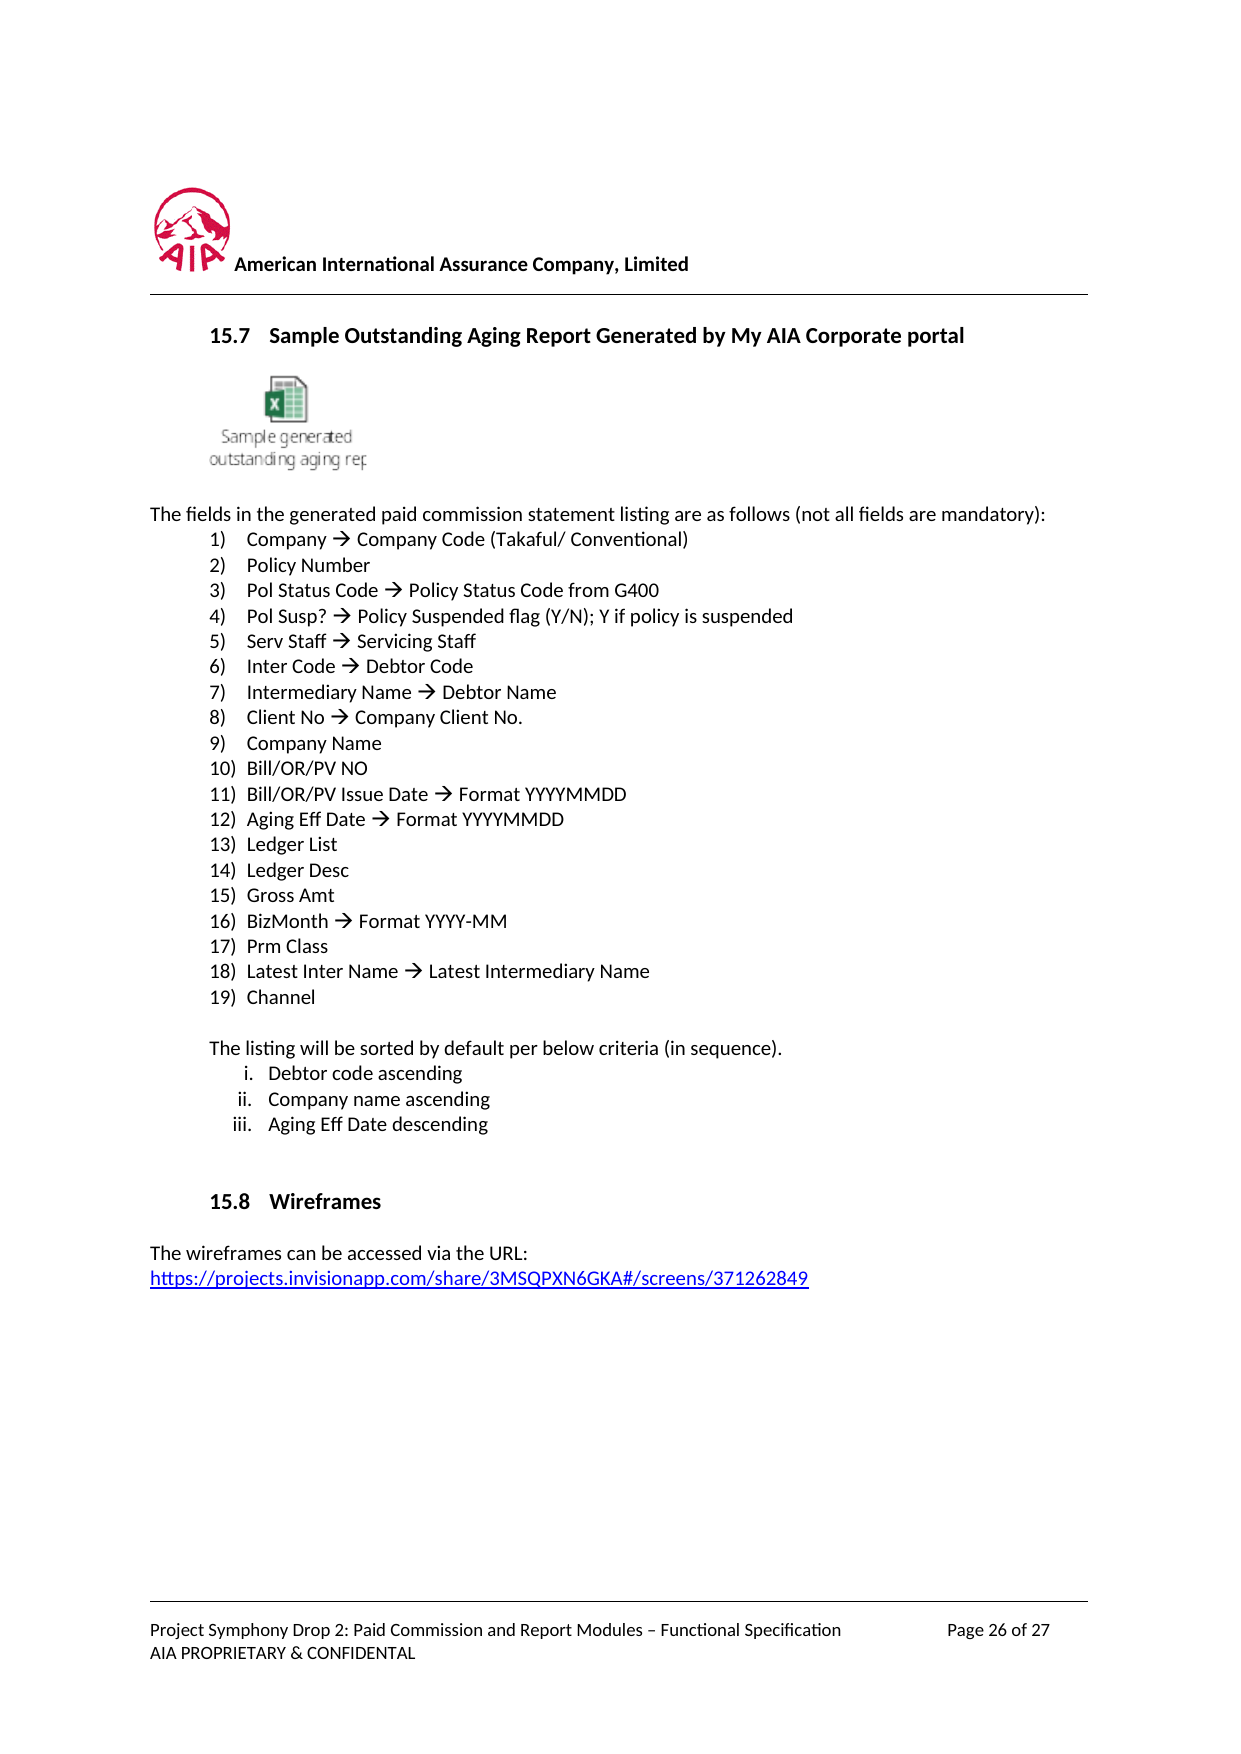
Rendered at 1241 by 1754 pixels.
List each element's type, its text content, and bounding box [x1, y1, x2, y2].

list Aging Eff Date descending [252, 1111, 1090, 1137]
list Prm Class [209, 933, 1090, 959]
text The wireframes can be accessed via the URL: https://projects.invisionapp.com/share/3MSQPXN6GKA#/screens/371262849 [150, 1240, 1090, 1291]
list Policy Number [209, 552, 1090, 577]
list Bill/OR/PV Issue Date Format YYYYMMDD [209, 781, 1090, 806]
picture [150, 187, 234, 272]
list Bill/OR/PV NO [209, 755, 1090, 781]
text The fields in the generated paid commission statement listing are as follows (not all fields are mandatory): [150, 501, 1090, 527]
list Company Name [209, 730, 1090, 755]
list Company Company Code (Takaful/ Conventional) [209, 527, 1090, 552]
list Pol Status Code Policy Status Code from G400 [209, 577, 1090, 603]
list Client No Company Client No. [209, 704, 1090, 730]
list Company name ascending [252, 1086, 1090, 1111]
list Latest Inter Name Latest Intermediary Name [209, 959, 1090, 984]
list Ledger List [209, 832, 1090, 857]
list Intermediary Name Debtor Name [209, 679, 1090, 704]
list Gross Amt [209, 882, 1090, 908]
list Serv Staff Servicing Staff [209, 628, 1090, 654]
list Debtor code ascending [253, 1060, 1090, 1086]
list Aging Eff Date Format YYYYMMDD [209, 806, 1090, 832]
list BizMonth Format YYYY-MM [209, 908, 1090, 933]
list Channel [209, 984, 1090, 1009]
subtitle Sample Outstanding Aging Report Generated by My AIA Corporate portal [209, 321, 1090, 349]
text The listing will be sorted by default per below criteria (in sequence). [209, 1035, 1090, 1060]
subtitle Wireframes [209, 1187, 1090, 1215]
list Ledger Desc [209, 857, 1090, 882]
list Pol Susp? Policy Suspended flag (Y/N); Y if policy is suspended [209, 603, 1090, 628]
list Inter Code Debtor Code [209, 654, 1090, 679]
